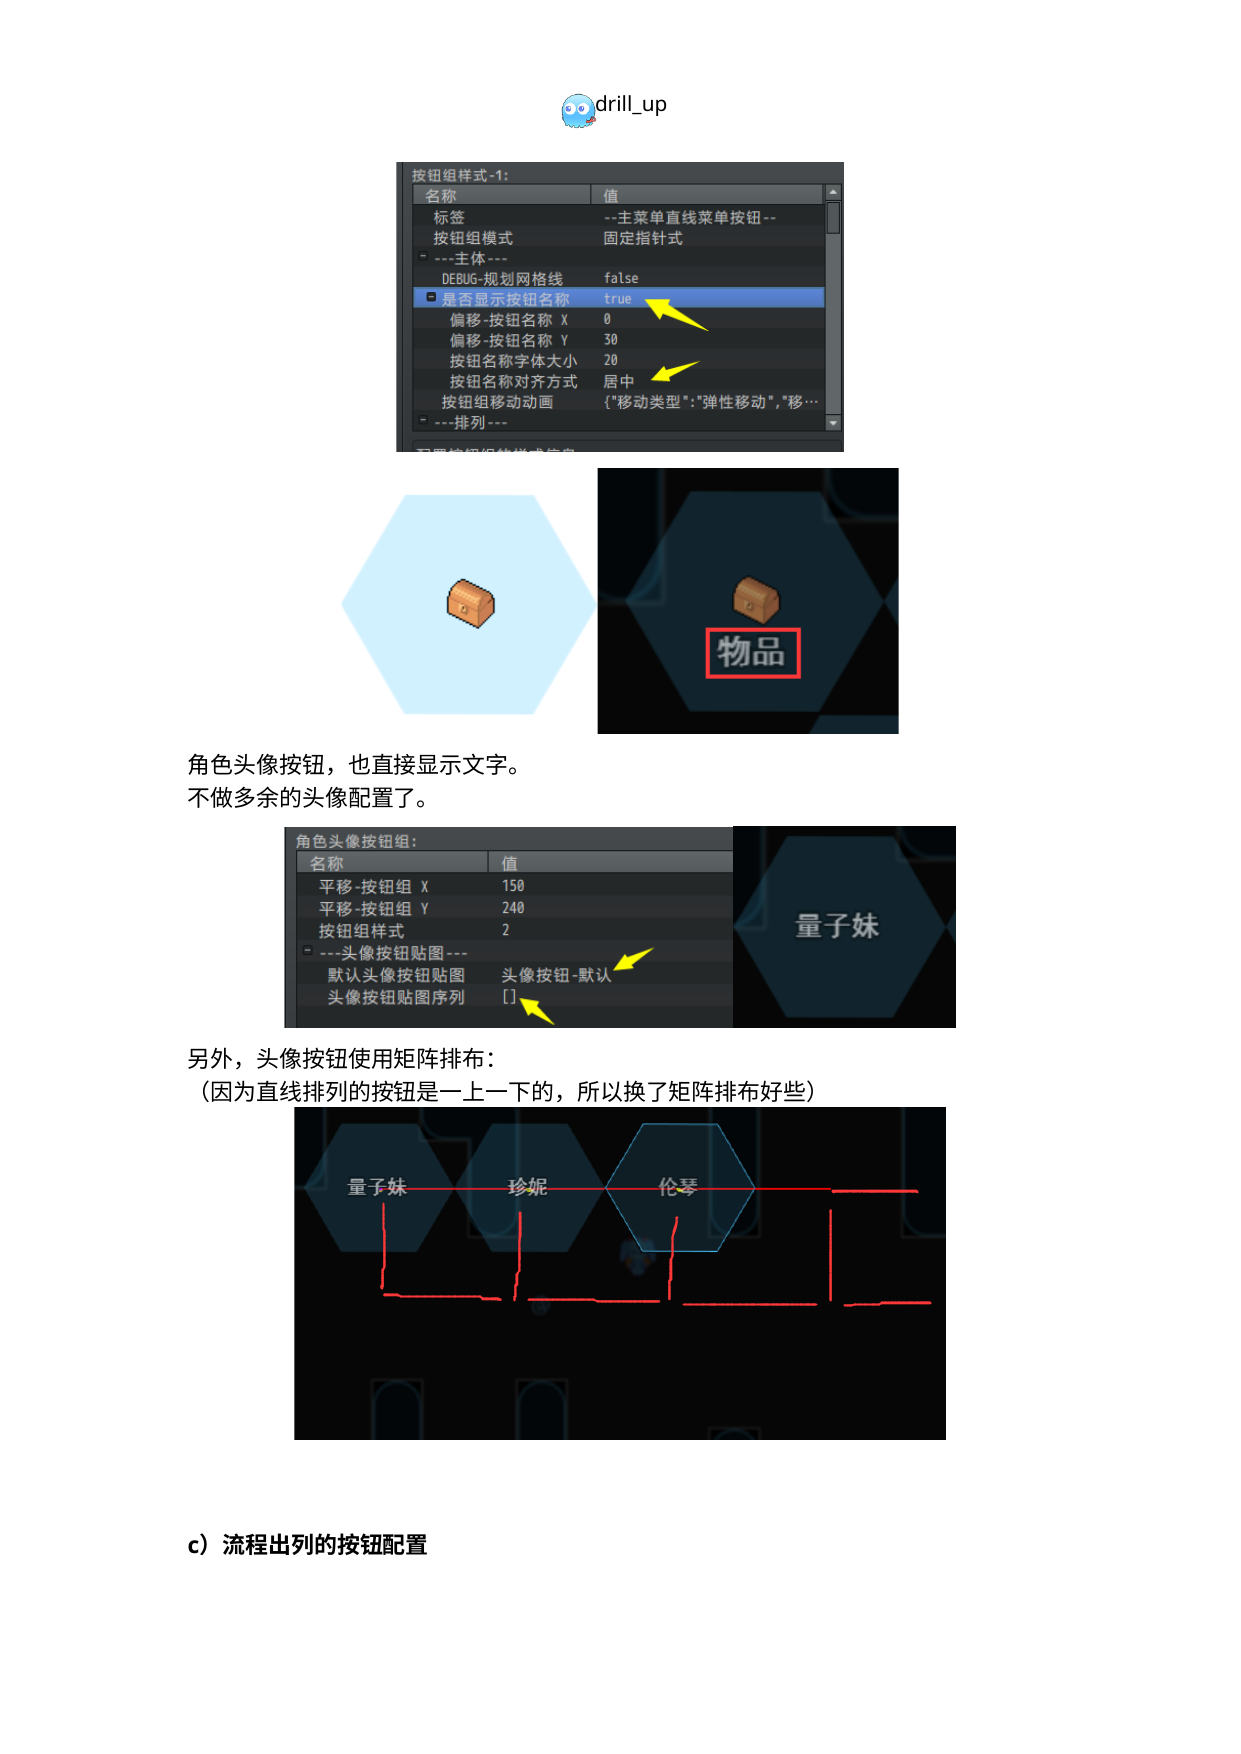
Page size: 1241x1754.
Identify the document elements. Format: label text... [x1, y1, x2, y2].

text 另外，头像按钮使用矩阵排布： [187, 1041, 1053, 1074]
picture [556, 88, 597, 130]
text 角色头像按钮，也直接显示文字。 [187, 747, 1053, 780]
picture [341, 468, 899, 734]
picture [294, 1107, 946, 1440]
text 不做多余的头像配置了。 [187, 780, 1053, 813]
text c）流程出列的按钮配置 [187, 1527, 1053, 1561]
picture [396, 162, 844, 452]
text （因为直线排列的按钮是一上一下的，所以换了矩阵排布好些） [187, 1074, 1053, 1107]
picture [284, 826, 956, 1028]
